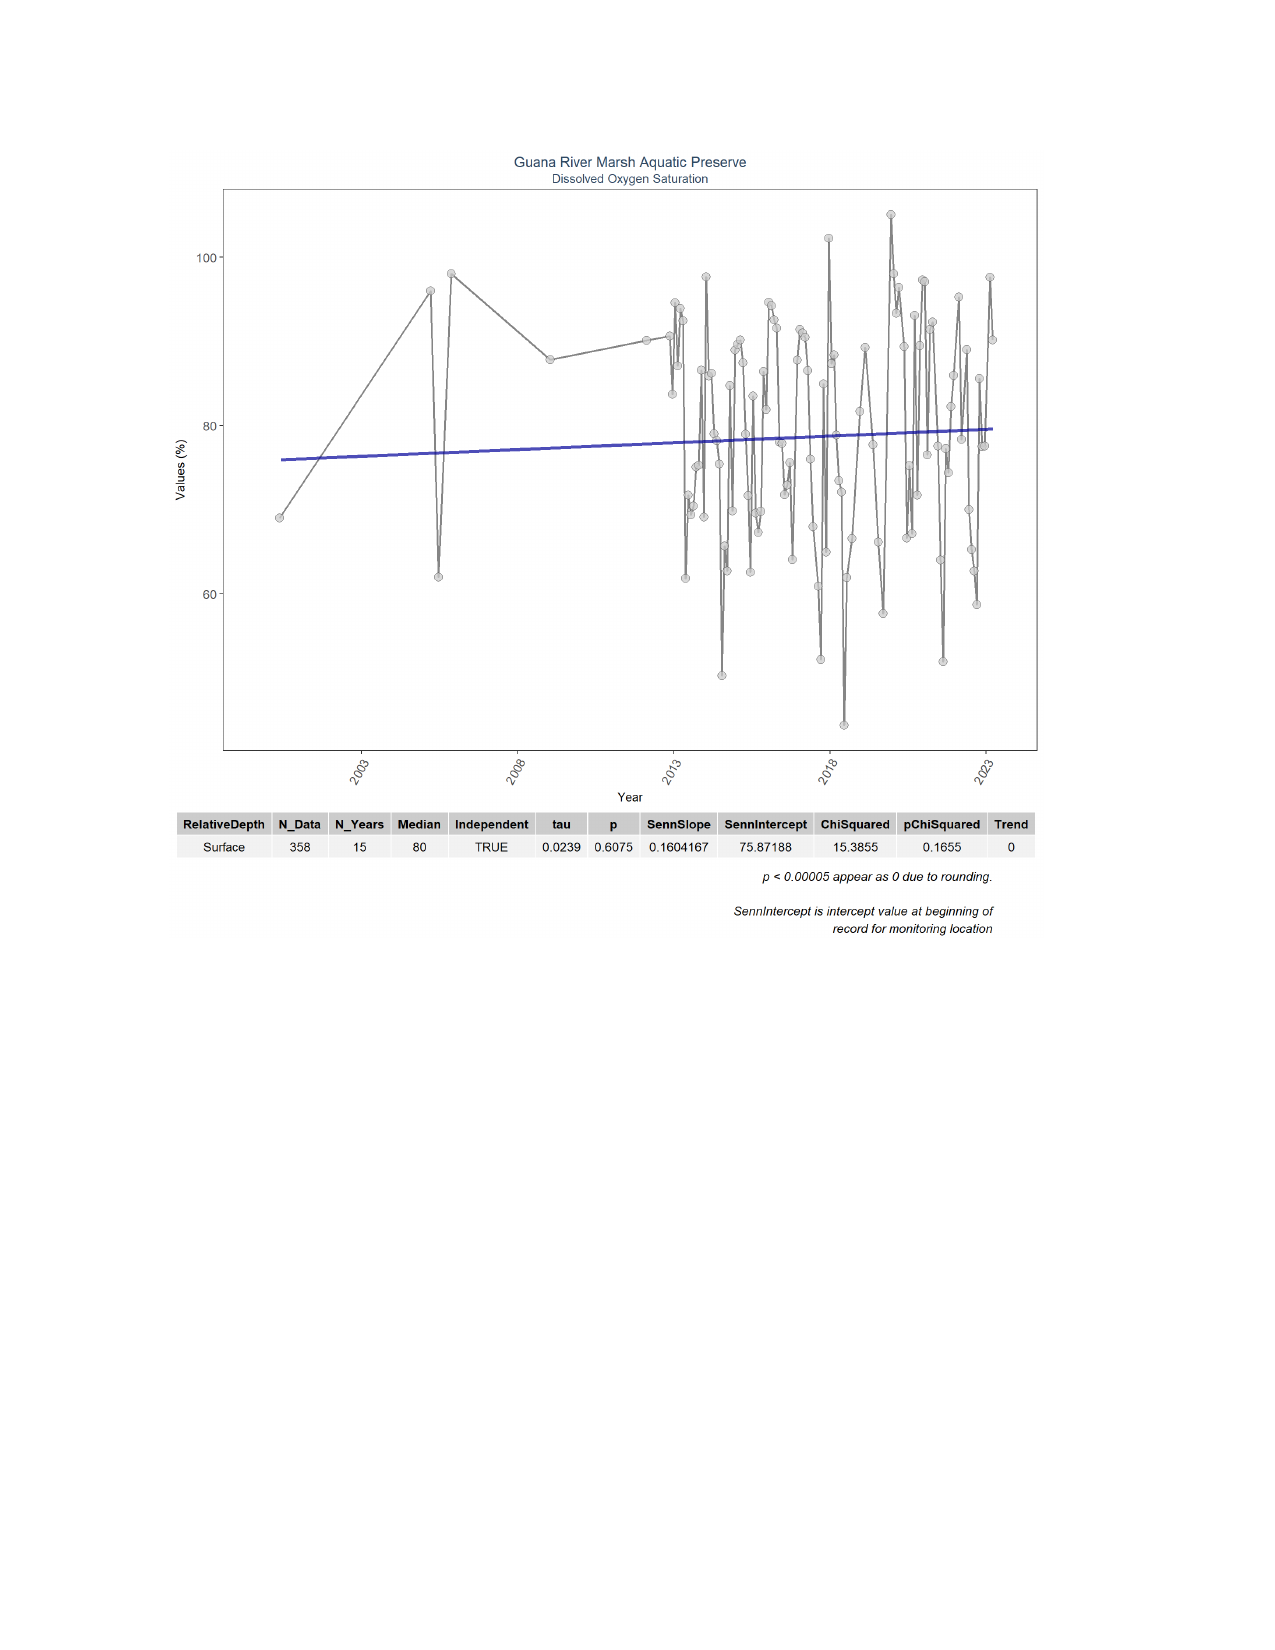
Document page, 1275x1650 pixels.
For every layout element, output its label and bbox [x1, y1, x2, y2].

picture [168, 150, 1044, 938]
